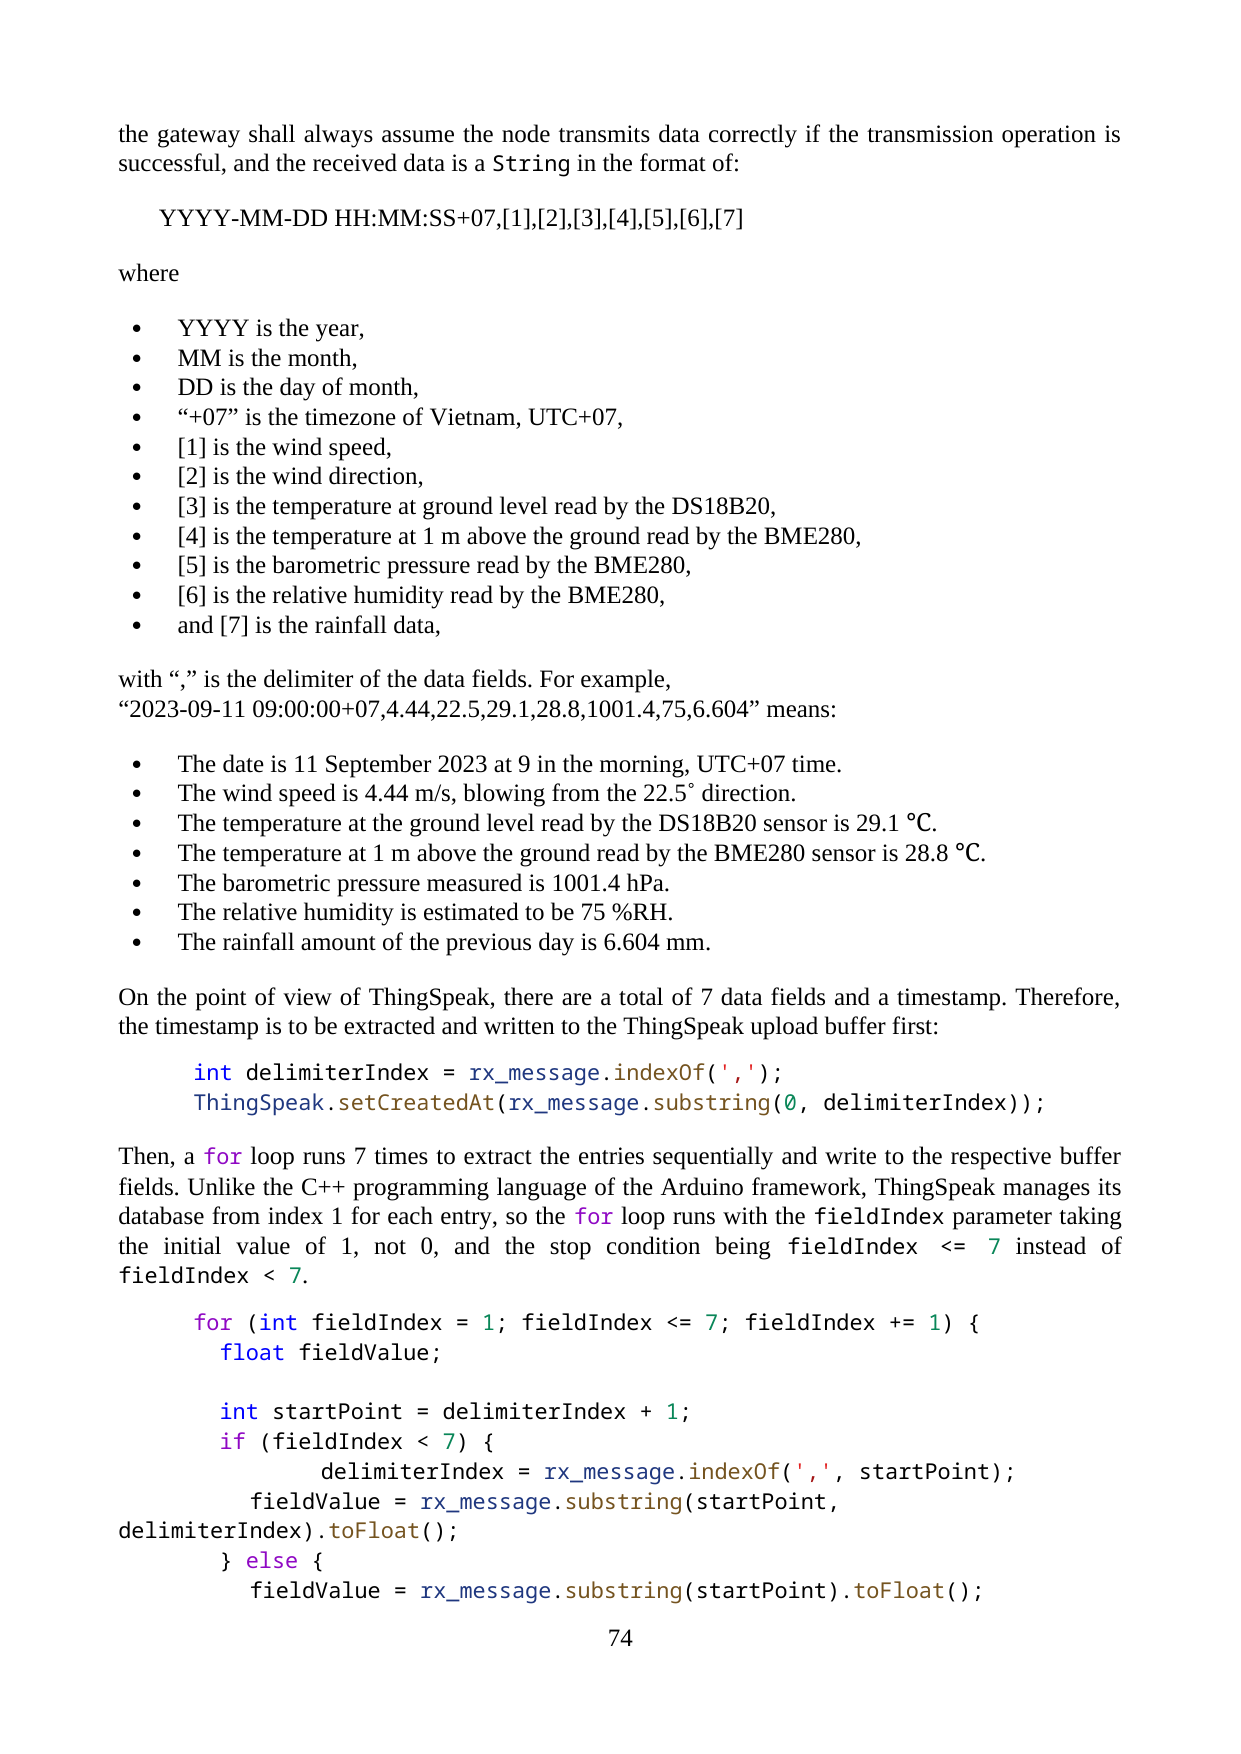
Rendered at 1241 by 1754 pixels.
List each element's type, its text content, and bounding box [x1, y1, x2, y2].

list [3] is the temperature at ground level read by the DS18B20, [133, 490, 1122, 520]
list and [7] is the rainfall data, [133, 609, 1122, 638]
list YYYY is the year, [133, 312, 1122, 342]
list [4] is the temperature at 1 m above the ground read by the BME280, [133, 520, 1122, 549]
text delimiterIndex = rx_message.indexOf(',', startPoint); [118, 1456, 1122, 1486]
list The barometric pressure measured is 1001.4 hPa. [133, 867, 1122, 896]
text YYYY-MM-DD HH:MM:SS+07,[1],[2],[3],[4],[5],[6],[7] [118, 203, 1122, 232]
list “+07” is the timezone of Vietnam, UTC+07, [133, 401, 1122, 431]
list [5] is the barometric pressure read by the BME280, [133, 549, 1122, 579]
list The relative humidity is estimated to be 75 %RH. [133, 896, 1122, 926]
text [118, 118, 1122, 178]
text int startPoint = delimiterIndex + 1; [118, 1396, 1122, 1426]
list [6] is the relative humidity read by the BME280, [133, 579, 1122, 609]
list The temperature at the ground level read by the DS18B20 sensor is 29.1 ℃. [133, 807, 1122, 837]
list MM is the month, [133, 342, 1122, 371]
list [2] is the wind direction, [133, 460, 1122, 490]
list The date is 11 September 2023 at 9 in the morning, UTC+07 time. [133, 748, 1122, 778]
text } else { [118, 1545, 1122, 1575]
list The temperature at 1 m above the ground read by the BME280 sensor is 28.8 ℃. [133, 837, 1122, 867]
list The wind speed is 4.44 m/s, blowing from the 22.5˚ direction. [133, 778, 1122, 807]
text int delimiterIndex = rx_message.indexOf(','); [118, 1057, 1122, 1087]
text Then, a for loop runs 7 times to extract the entries sequentially and write to the respective buffer fields. Unlike the C++ programming language of the Arduino framework, ThingSpeak manages its database from index 1 for each entry, so the for loop runs with the fieldIndex parameter taking the initial value of 1, not 0, and the stop condition being fieldIndex <= 7 instead of fieldIndex < 7. [118, 1141, 1122, 1290]
list The rainfall amount of the previous day is 6.604 mm. [133, 926, 1122, 956]
text fieldValue = rx_message.substring(startPoint).toFloat(); [118, 1575, 1122, 1605]
text On the point of view of ThingSpeak, there are a total of 7 data fields and a timestamp. Therefore, the timestamp is to be extracted and written to the ThingSpeak upload buffer first: [118, 981, 1122, 1040]
text float fieldValue; [118, 1337, 1122, 1366]
text if (fieldIndex < 7) { [118, 1426, 1122, 1456]
text where [118, 257, 1122, 287]
text ThingSpeak.setCreatedAt(rx_message.substring(0, delimiterIndex)); [118, 1087, 1122, 1116]
text with “,” is the delimiter of the data fields. For example, “2023-09-11 09:00:00+07,4.44,22.5,29.1,28.8,1001.4,75,6.604” means: [118, 663, 1122, 723]
list [1] is the wind speed, [133, 431, 1122, 460]
list DD is the day of month, [133, 371, 1122, 401]
text for (int fieldIndex = 1; fieldIndex <= 7; fieldIndex += 1) { [118, 1307, 1122, 1337]
text fieldValue = rx_message.substring(startPoint, delimiterIndex).toFloat(); [118, 1486, 1122, 1545]
